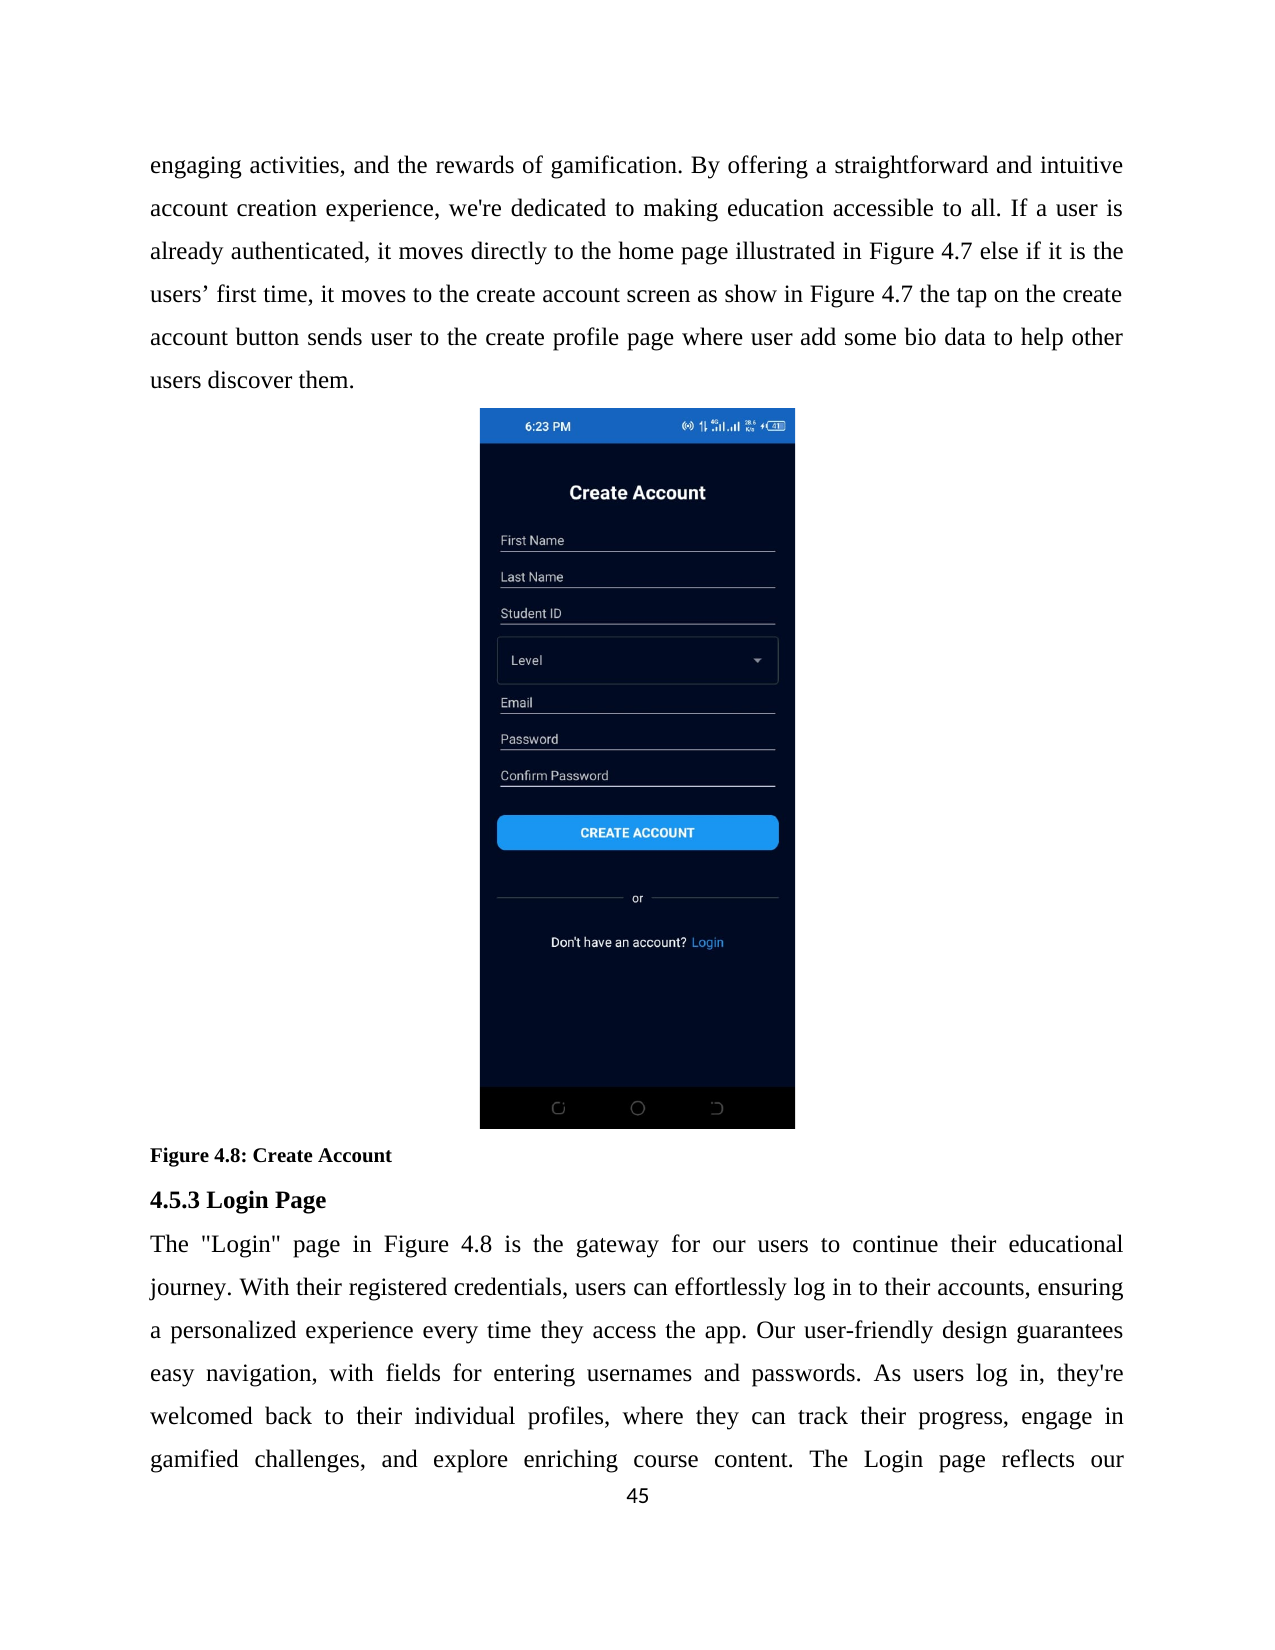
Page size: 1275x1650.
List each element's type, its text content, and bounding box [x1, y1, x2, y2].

subtitle 4.5.3 Login Page [150, 1186, 1125, 1214]
picture [479, 408, 796, 1129]
text Figure 4.8: Create Account [150, 1143, 1125, 1167]
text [150, 1229, 1125, 1473]
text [150, 150, 1125, 394]
